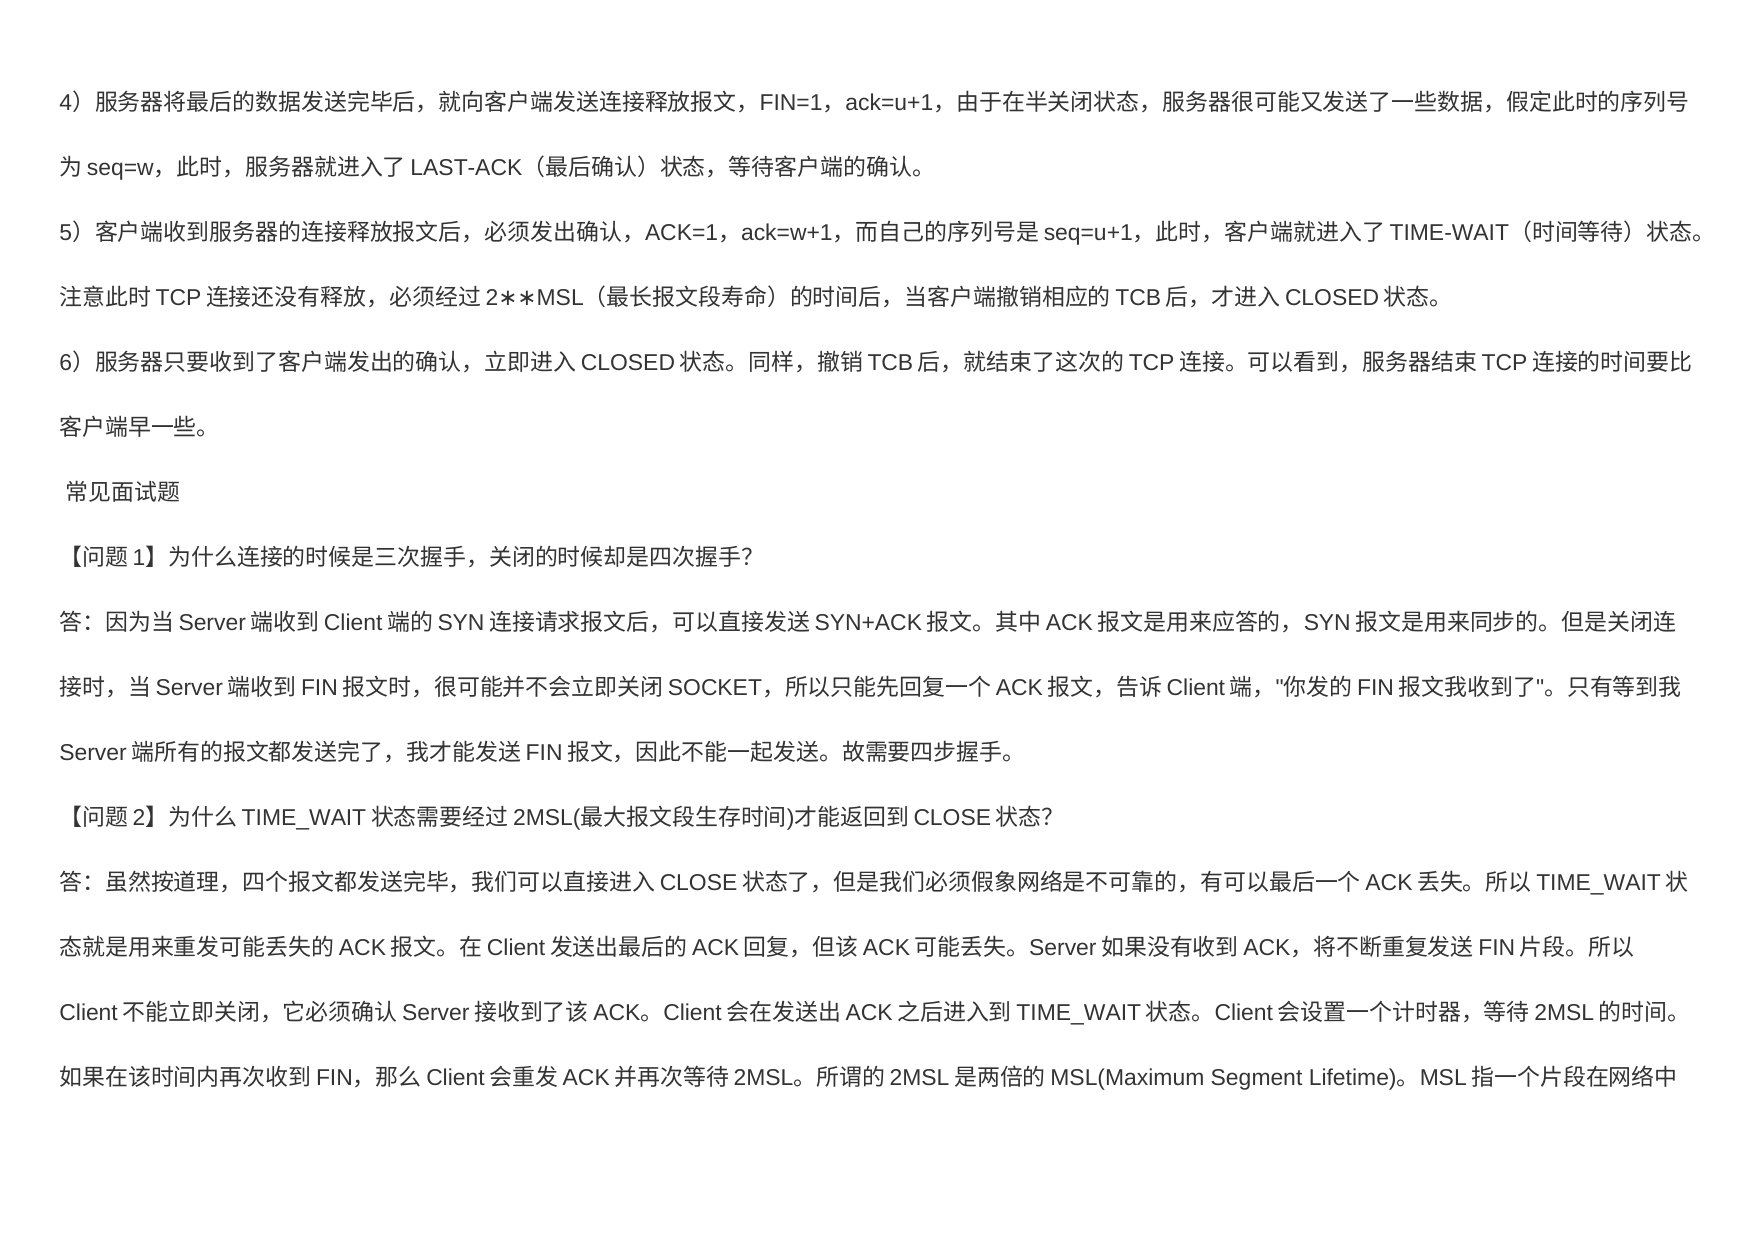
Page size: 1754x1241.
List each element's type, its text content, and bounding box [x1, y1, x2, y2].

text 常见面试题 [59, 458, 1695, 523]
text 6）服务器只要收到了客户端发出的确认，立即进入CLOSED状态。同样，撤销TCB后，就结束了这次的TCP连接。可以看到，服务器结束TCP连接的时间要比客户端早一些。 [59, 328, 1695, 458]
text 5）客户端收到服务器的连接释放报文后，必须发出确认，ACK=1，ack=w+1，而自己的序列号是seq=u+1，此时，客户端就进入了TIME-WAIT（时间等待）状态。注意此时TCP连接还没有释放，必须经过2∗∗MSL（最长报文段寿命）的时间后，当客户端撤销相应的TCB后，才进入CLOSED状态。 [59, 198, 1695, 328]
text 答：因为当Server端收到Client端的SYN连接请求报文后，可以直接发送SYN+ACK报文。其中ACK报文是用来应答的，SYN报文是用来同步的。但是关闭连接时，当Server端收到FIN报文时，很可能并不会立即关闭SOCKET，所以只能先回复一个ACK报文，告诉Client端，"你发的FIN报文我收到了"。只有等到我Server端所有的报文都发送完了，我才能发送FIN报文，因此不能一起发送。故需要四步握手。 [59, 588, 1695, 783]
text 【问题1】为什么连接的时候是三次握手，关闭的时候却是四次握手？ [59, 523, 1695, 588]
text 4）服务器将最后的数据发送完毕后，就向客户端发送连接释放报文，FIN=1，ack=u+1，由于在半关闭状态，服务器很可能又发送了一些数据，假定此时的序列号为seq=w，此时，服务器就进入了LAST-ACK（最后确认）状态，等待客户端的确认。 [59, 68, 1695, 198]
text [59, 848, 1695, 1108]
text 【问题2】为什么TIME_WAIT状态需要经过2MSL(最大报文段生存时间)才能返回到CLOSE状态？ [59, 783, 1695, 848]
